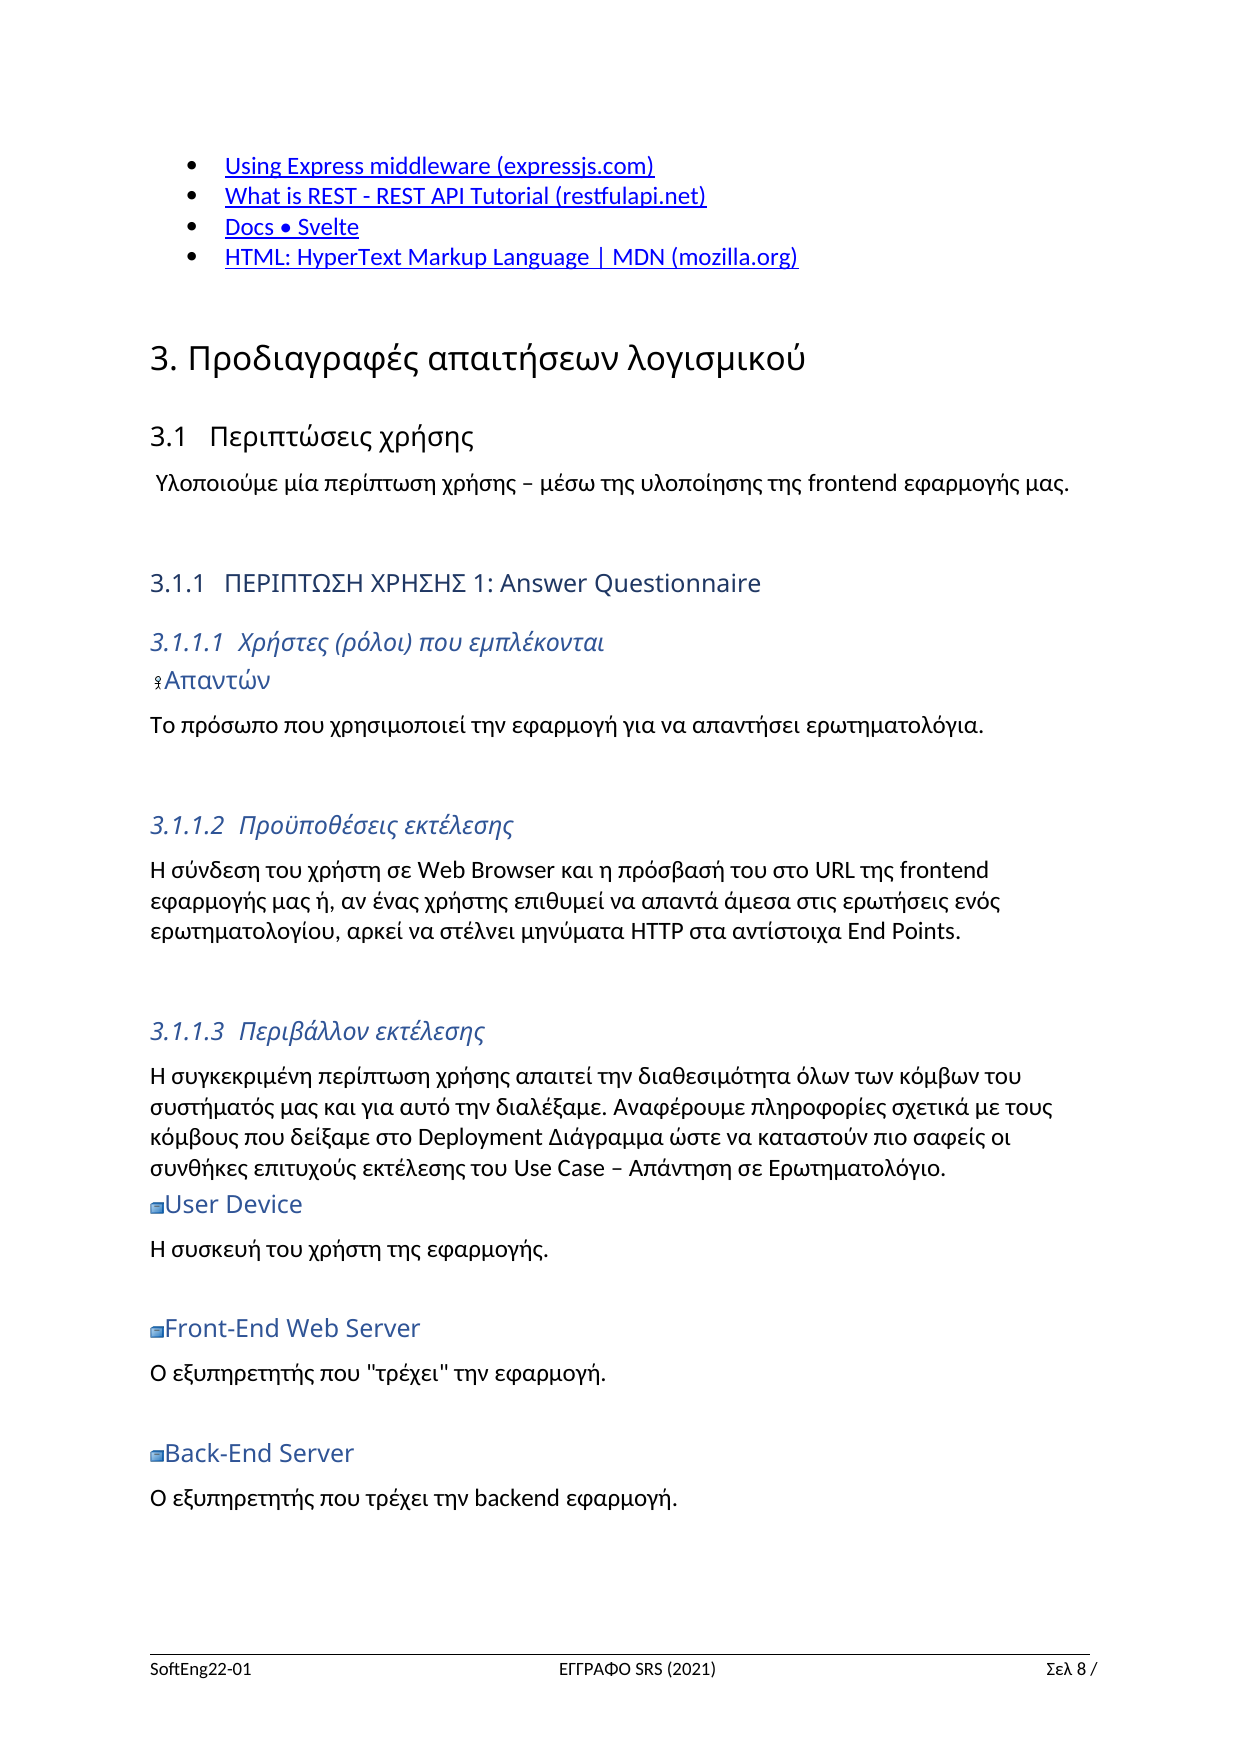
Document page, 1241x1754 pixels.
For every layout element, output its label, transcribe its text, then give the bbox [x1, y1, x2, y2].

list HTML: HyperText Markup Language | MDN (mozilla.org) [187, 242, 1090, 272]
picture [150, 1324, 164, 1338]
text Η συγκεκριμένη περίπτωση χρήσης απαιτεί την διαθεσιμότητα όλων των κόμβων του συστήματός μας και για αυτό την διαλέξαμε. Αναφέρουμε πληροφορίες σχετικά με τους κόμβους που δείξαμε στο Deployment Διάγραμμα ώστε να καταστούν πιο σαφείς οι συνθήκες επιτυχούς εκτέλεσης του Use Case – Απάντηση σε Ερωτηματολόγιο. [150, 1061, 1090, 1183]
subtitle User Device [150, 1187, 1090, 1221]
subtitle 3.1.1 ΠΕΡΙΠΤΩΣΗ ΧΡΗΣΗΣ 1: Answer Questionnaire [150, 565, 1090, 599]
subtitle 3.1 Περιπτώσεις χρήσης [150, 417, 1090, 454]
picture [150, 675, 164, 690]
subtitle Απαντών [150, 663, 1090, 697]
picture [150, 1448, 164, 1463]
subtitle Προδιαγραφές απαιτήσεων λογισμικού [150, 334, 1090, 380]
list What is REST - REST API Tutorial (restfulapi.net) [187, 181, 1090, 211]
subtitle 3.1.1.3 Περιβάλλον εκτέλεσης [150, 1014, 1090, 1048]
subtitle 3.1.1.1 Χρήστες (ρόλοι) που εμπλέκονται [150, 624, 1090, 658]
subtitle Back-End Server [150, 1435, 1090, 1469]
list Using Express middleware (expressjs.com) [187, 150, 1090, 181]
text Η σύνδεση του χρήστη σε Web Browser και η πρόσβασή του στο URL της frontend εφαρμογής μας ή, αν ένας χρήστης επιθυμεί να απαντά άμεσα στις ερωτήσεις ενός ερωτηματολογίου, αρκεί να στέλνει μηνύματα HTTP στα αντίστοιχα End Points. [150, 854, 1090, 946]
picture [150, 1200, 164, 1214]
subtitle Front-End Web Server [150, 1311, 1090, 1345]
list Docs • Svelte [187, 211, 1090, 242]
subtitle 3.1.1.2 Προϋποθέσεις εκτέλεσης [150, 808, 1090, 842]
text Υλοποιούμε μία περίπτωση χρήσης – μέσω της υλοποίησης της frontend εφαρμογής μας. [150, 467, 1090, 497]
